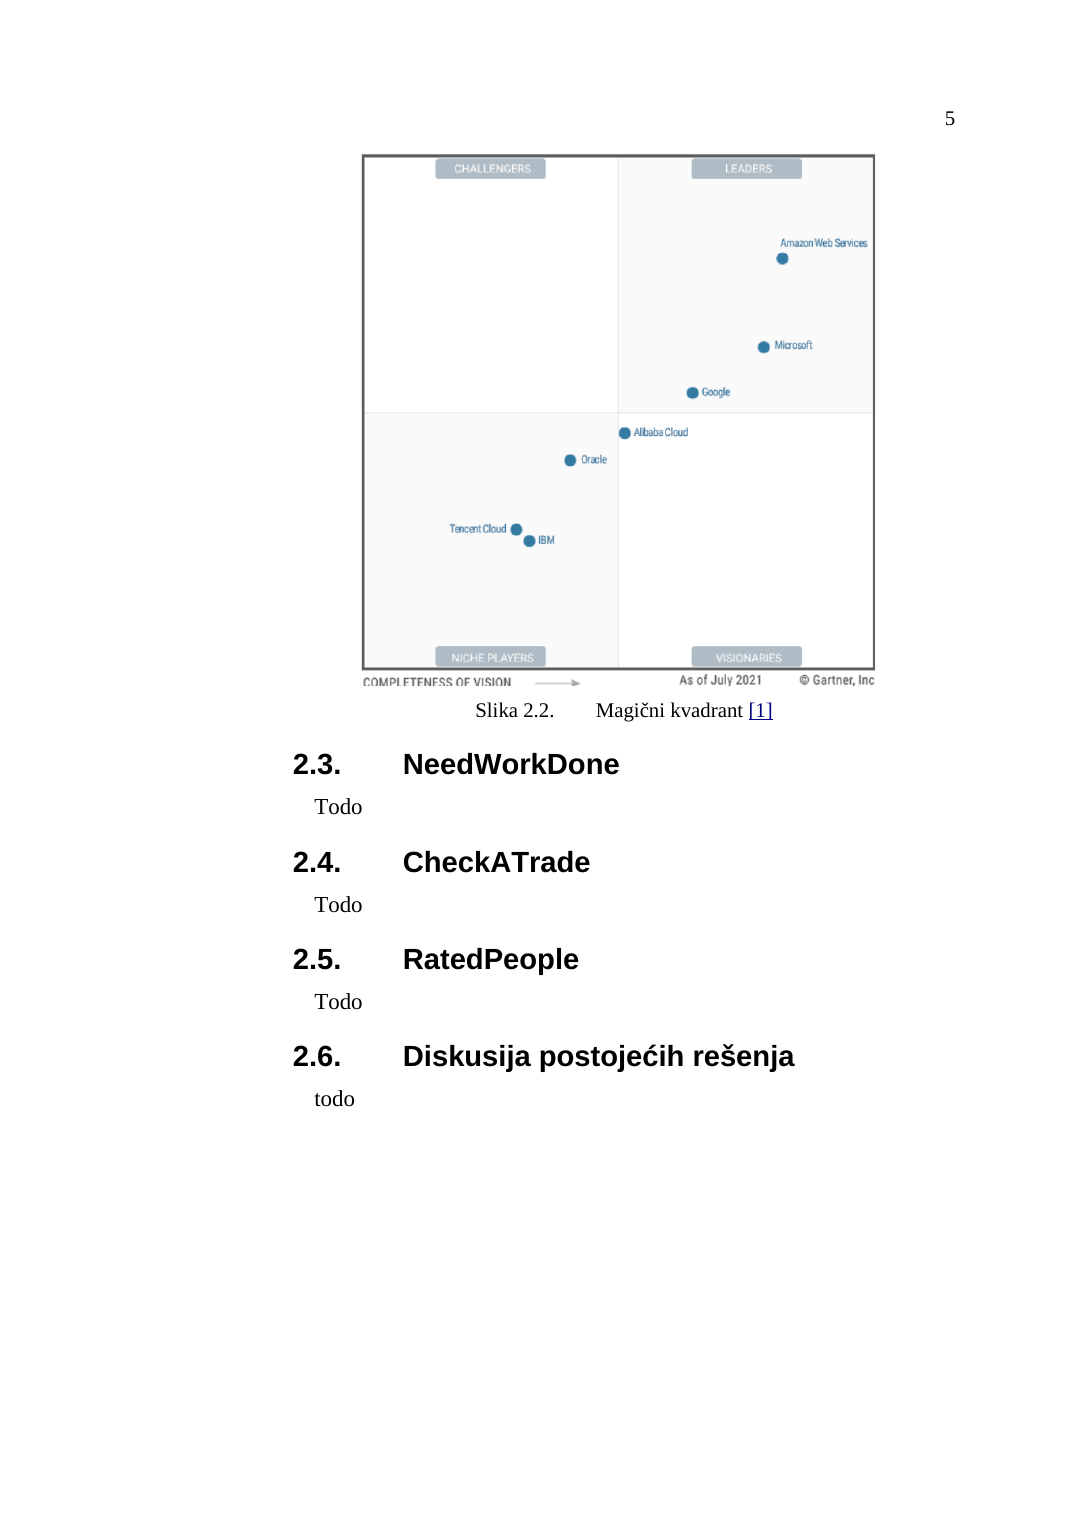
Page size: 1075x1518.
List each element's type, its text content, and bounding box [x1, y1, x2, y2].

subtitle CheckATrade [293, 845, 955, 878]
text Todo [255, 891, 955, 917]
picture [361, 154, 876, 686]
text Todo [255, 793, 955, 820]
subtitle NeedWorkDone [293, 747, 955, 781]
subtitle Diskusija postojećih rešenja [293, 1039, 955, 1073]
text Magični kvadrant [1] [293, 698, 955, 722]
text Todo [255, 988, 955, 1014]
subtitle RatedPeople [293, 942, 955, 976]
text todo [255, 1086, 955, 1112]
